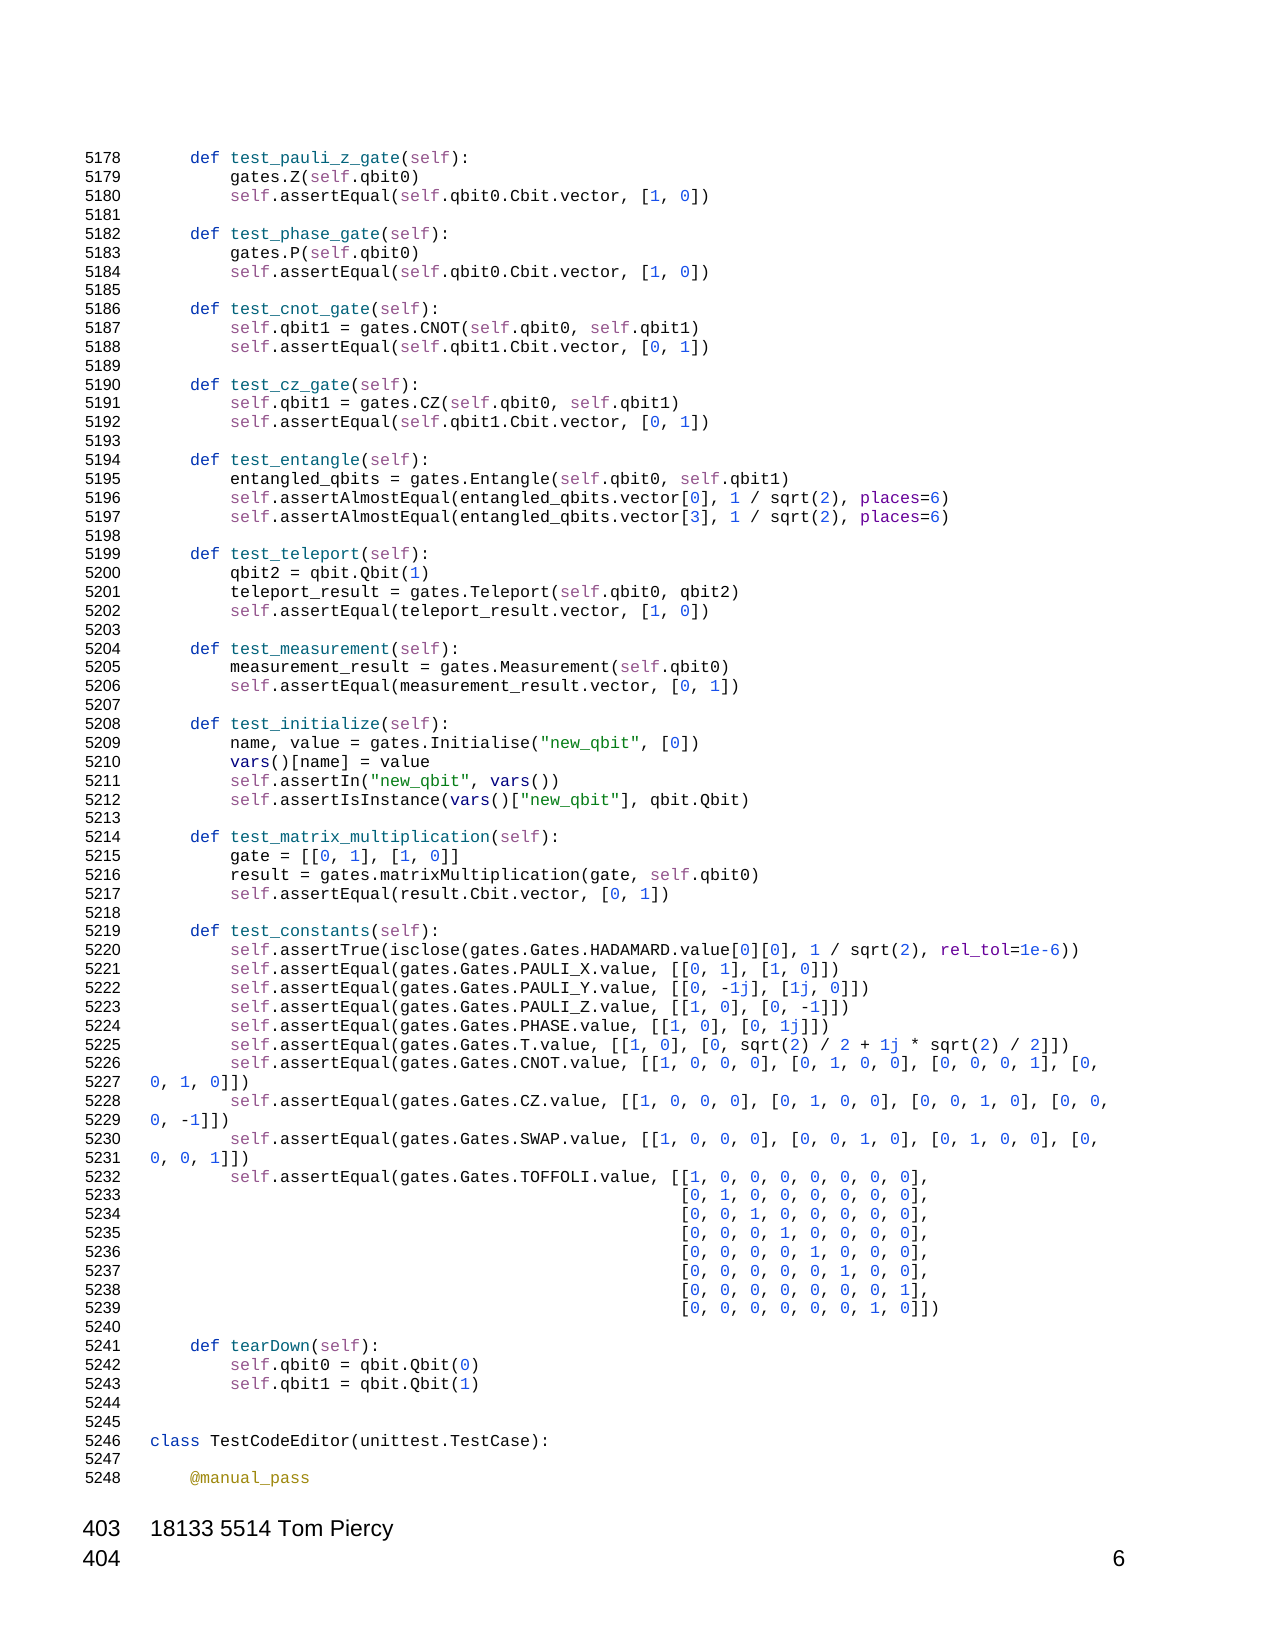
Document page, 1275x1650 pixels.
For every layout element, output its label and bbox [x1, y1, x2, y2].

picture [353, 833, 359, 842]
text [150, 150, 1125, 1489]
picture [283, 645, 289, 654]
picture [353, 645, 359, 654]
picture [283, 833, 289, 842]
